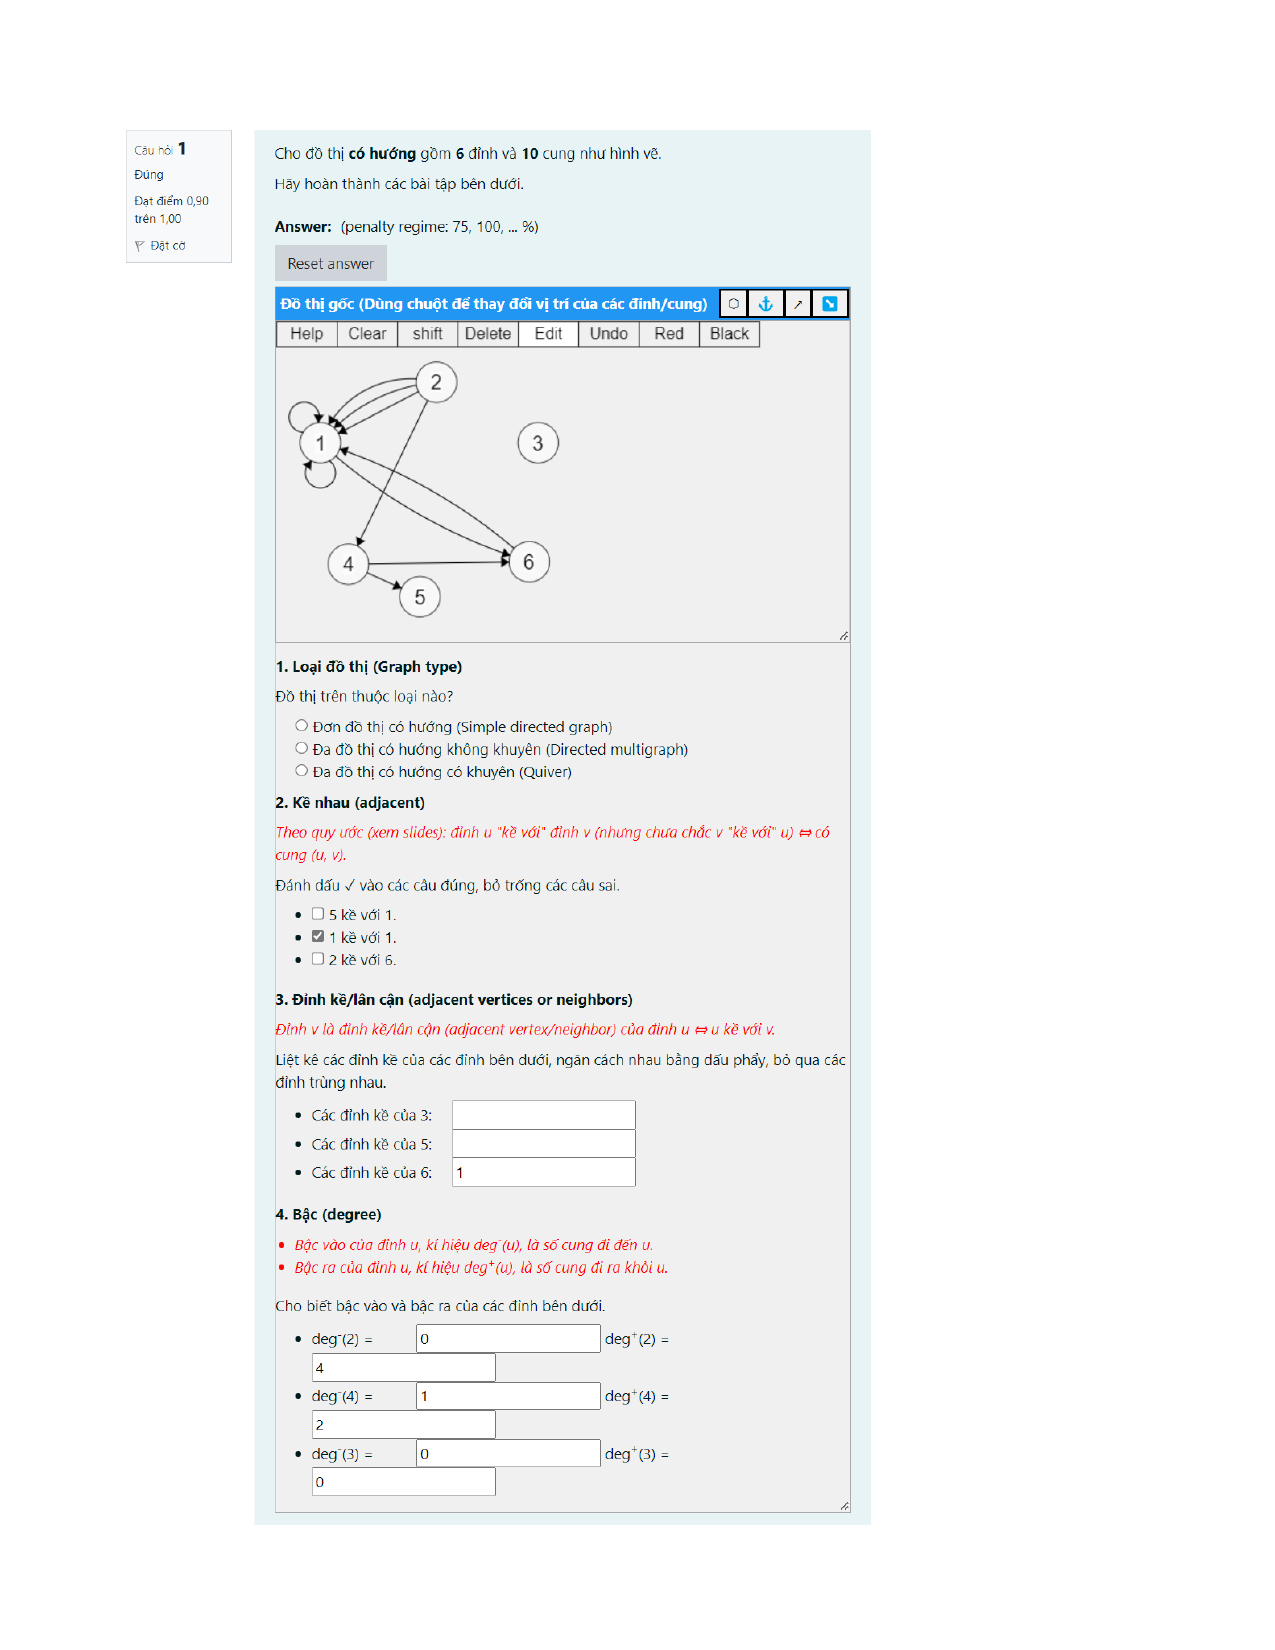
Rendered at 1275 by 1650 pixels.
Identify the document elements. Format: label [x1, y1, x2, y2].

picture [118, 118, 883, 1532]
